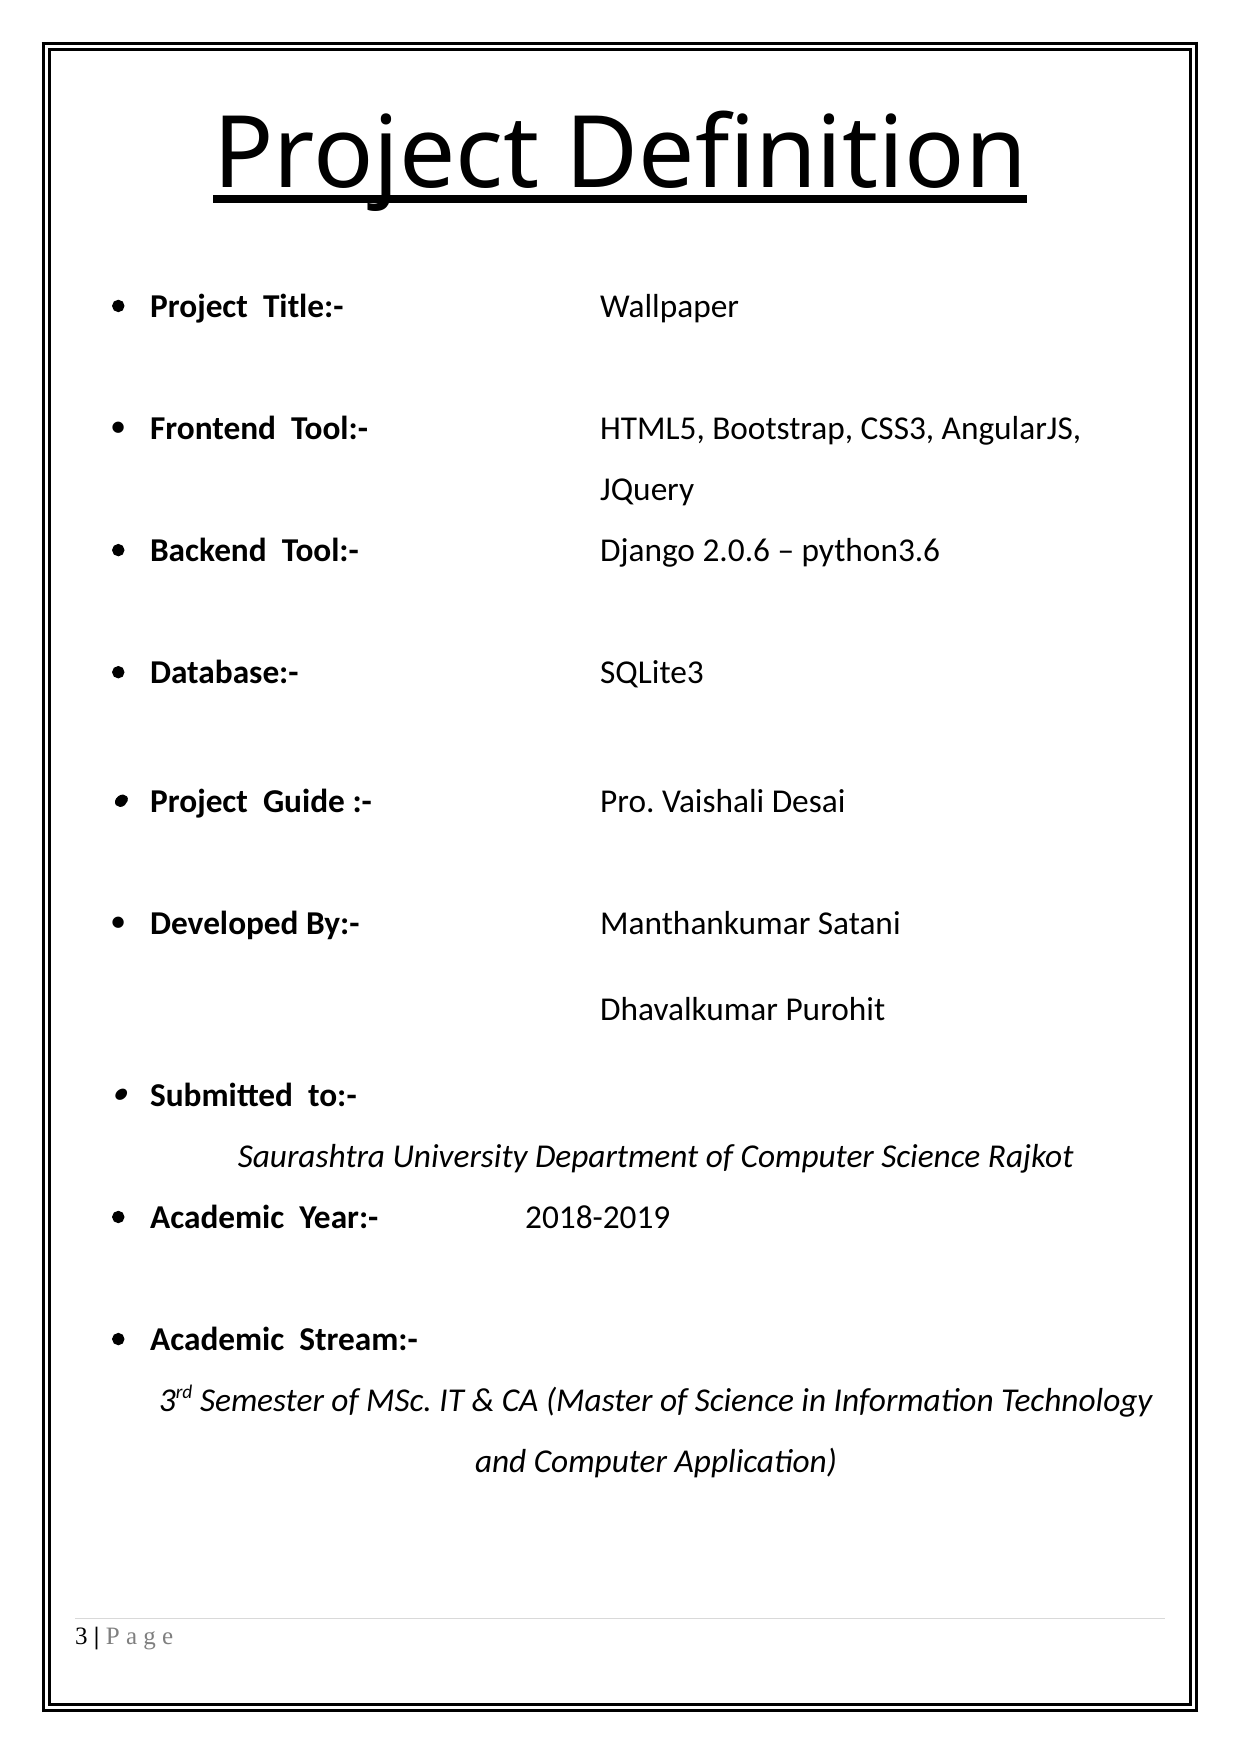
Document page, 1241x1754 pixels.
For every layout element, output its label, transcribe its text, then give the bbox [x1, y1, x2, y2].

list Academic Stream:- [112, 1318, 1165, 1359]
list Project Guide :- Pro. Vaishali Desai [112, 780, 1165, 821]
list Developed By:- Manthankumar Satani [112, 902, 1165, 943]
list Frontend Tool:- HTML5, Bootstrap, CSS3, AngularJS, [112, 407, 1165, 448]
text Dhavalkumar Purohit [600, 988, 1165, 1029]
list Academic Year:- 2018-2019 [112, 1196, 1165, 1237]
list JQuery [600, 468, 1165, 509]
list 3rd Semester of MSc. IT & CA (Master of Science in Information Technology and Computer Application) [150, 1379, 1165, 1481]
list Database:- SQLite3 [112, 651, 1165, 692]
list Submitted to:- [112, 1074, 1165, 1115]
list Saurashtra University Department of Computer Science Rajkot [150, 1135, 1165, 1176]
text Project Definition [75, 81, 1165, 217]
list Backend Tool:- Django 2.0.6 – python3.6 [112, 529, 1165, 570]
list Project Title:- Wallpaper [112, 285, 1165, 326]
